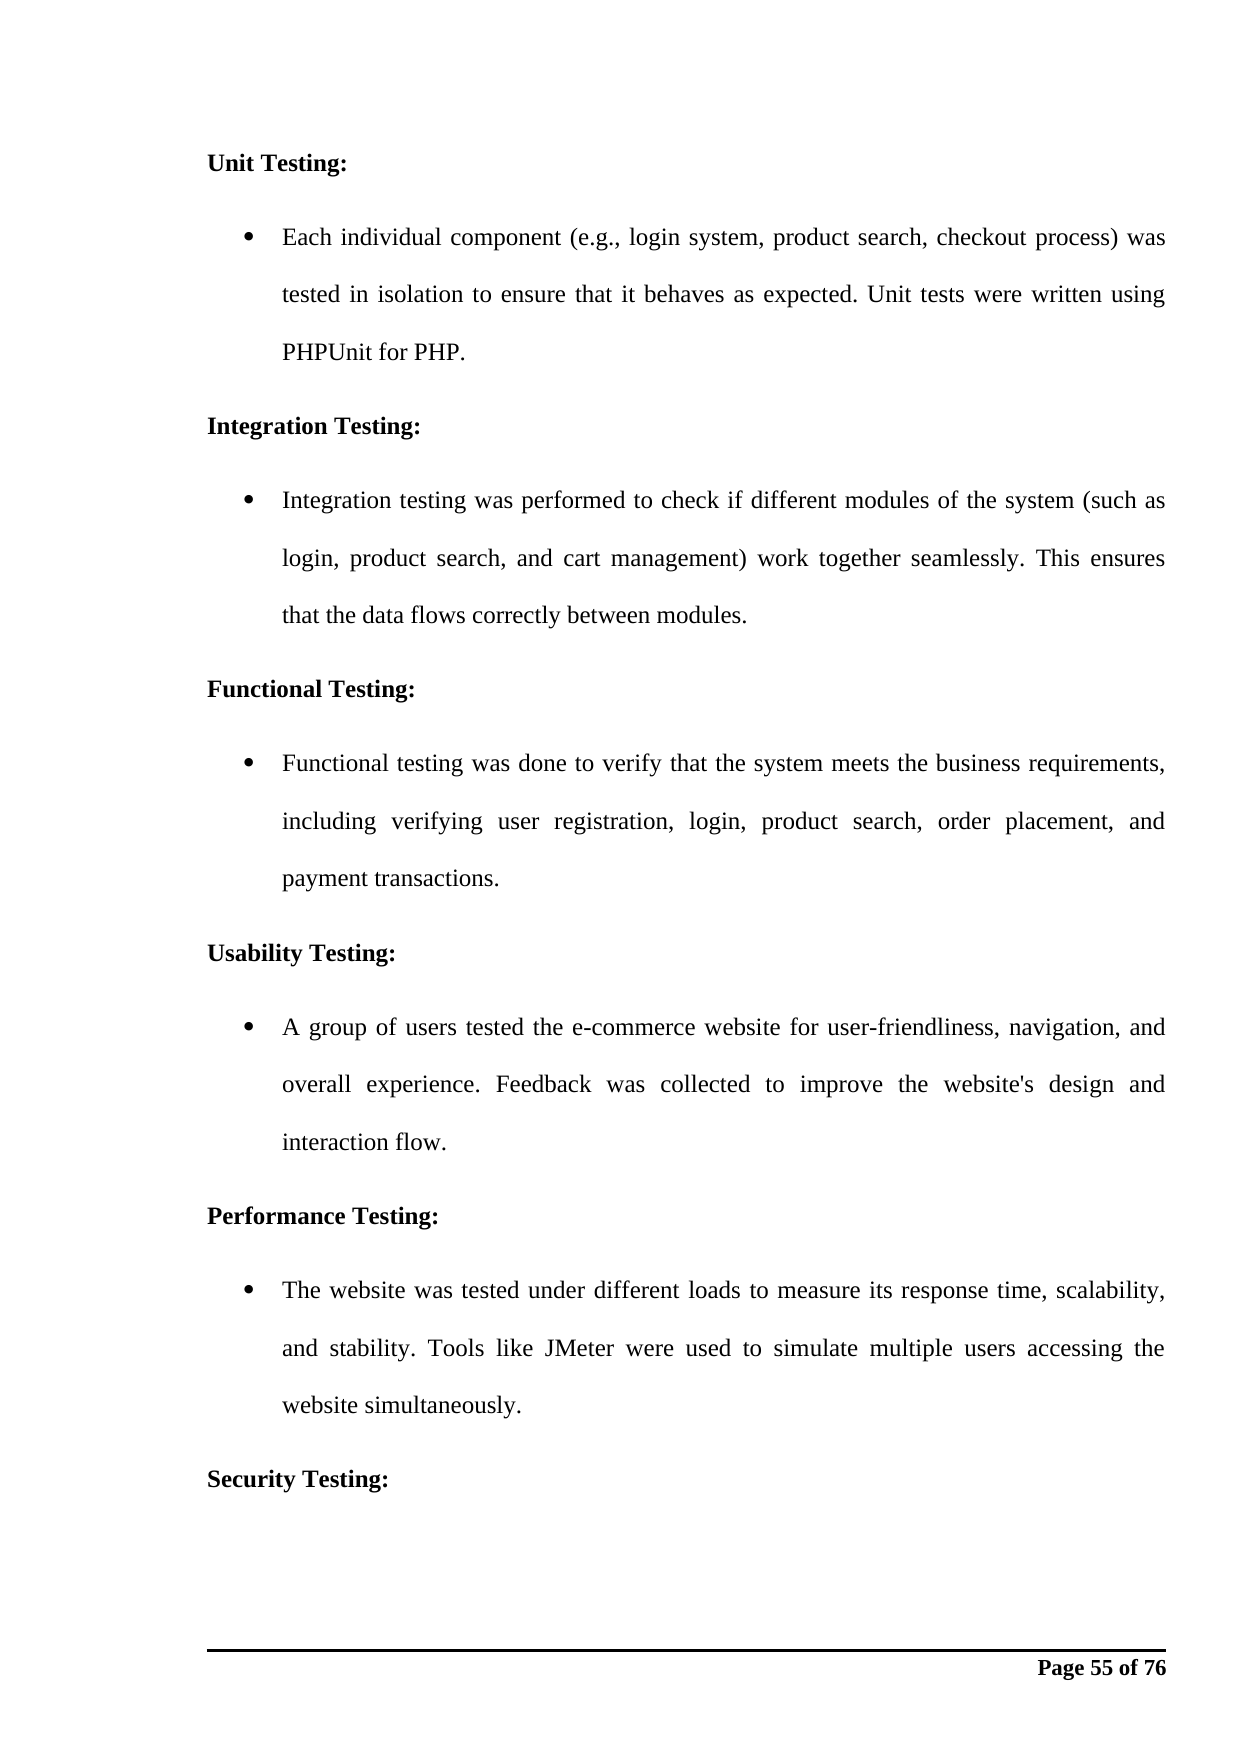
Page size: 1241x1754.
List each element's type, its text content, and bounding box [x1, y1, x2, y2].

text Usability Testing: [207, 938, 1166, 966]
list The website was tested under different loads to measure its response time, scalability, and stability. Tools like JMeter were used to simulate multiple users accessing the website simultaneously. [244, 1275, 1166, 1419]
list A group of users tested the e-commerce website for user-friendliness, navigation, and overall experience. Feedback was collected to improve the website's design and interaction flow. [244, 1012, 1166, 1156]
text Performance Testing: [207, 1201, 1166, 1230]
list Each individual component (e.g., login system, product search, checkout process) was tested in isolation to ensure that it behaves as expected. Unit tests were written using PHPUnit for PHP. [244, 222, 1166, 366]
text Integration Testing: [207, 411, 1166, 440]
text Security Testing: [207, 1464, 1166, 1493]
text Unit Testing: [207, 148, 1166, 176]
list Functional testing was done to verify that the system meets the business requirements, including verifying user registration, login, product search, order placement, and payment transactions. [244, 748, 1166, 892]
list Integration testing was performed to check if different modules of the system (such as login, product search, and cart management) work together seamlessly. This ensures that the data flows correctly between modules. [244, 485, 1166, 629]
text Functional Testing: [207, 674, 1166, 703]
